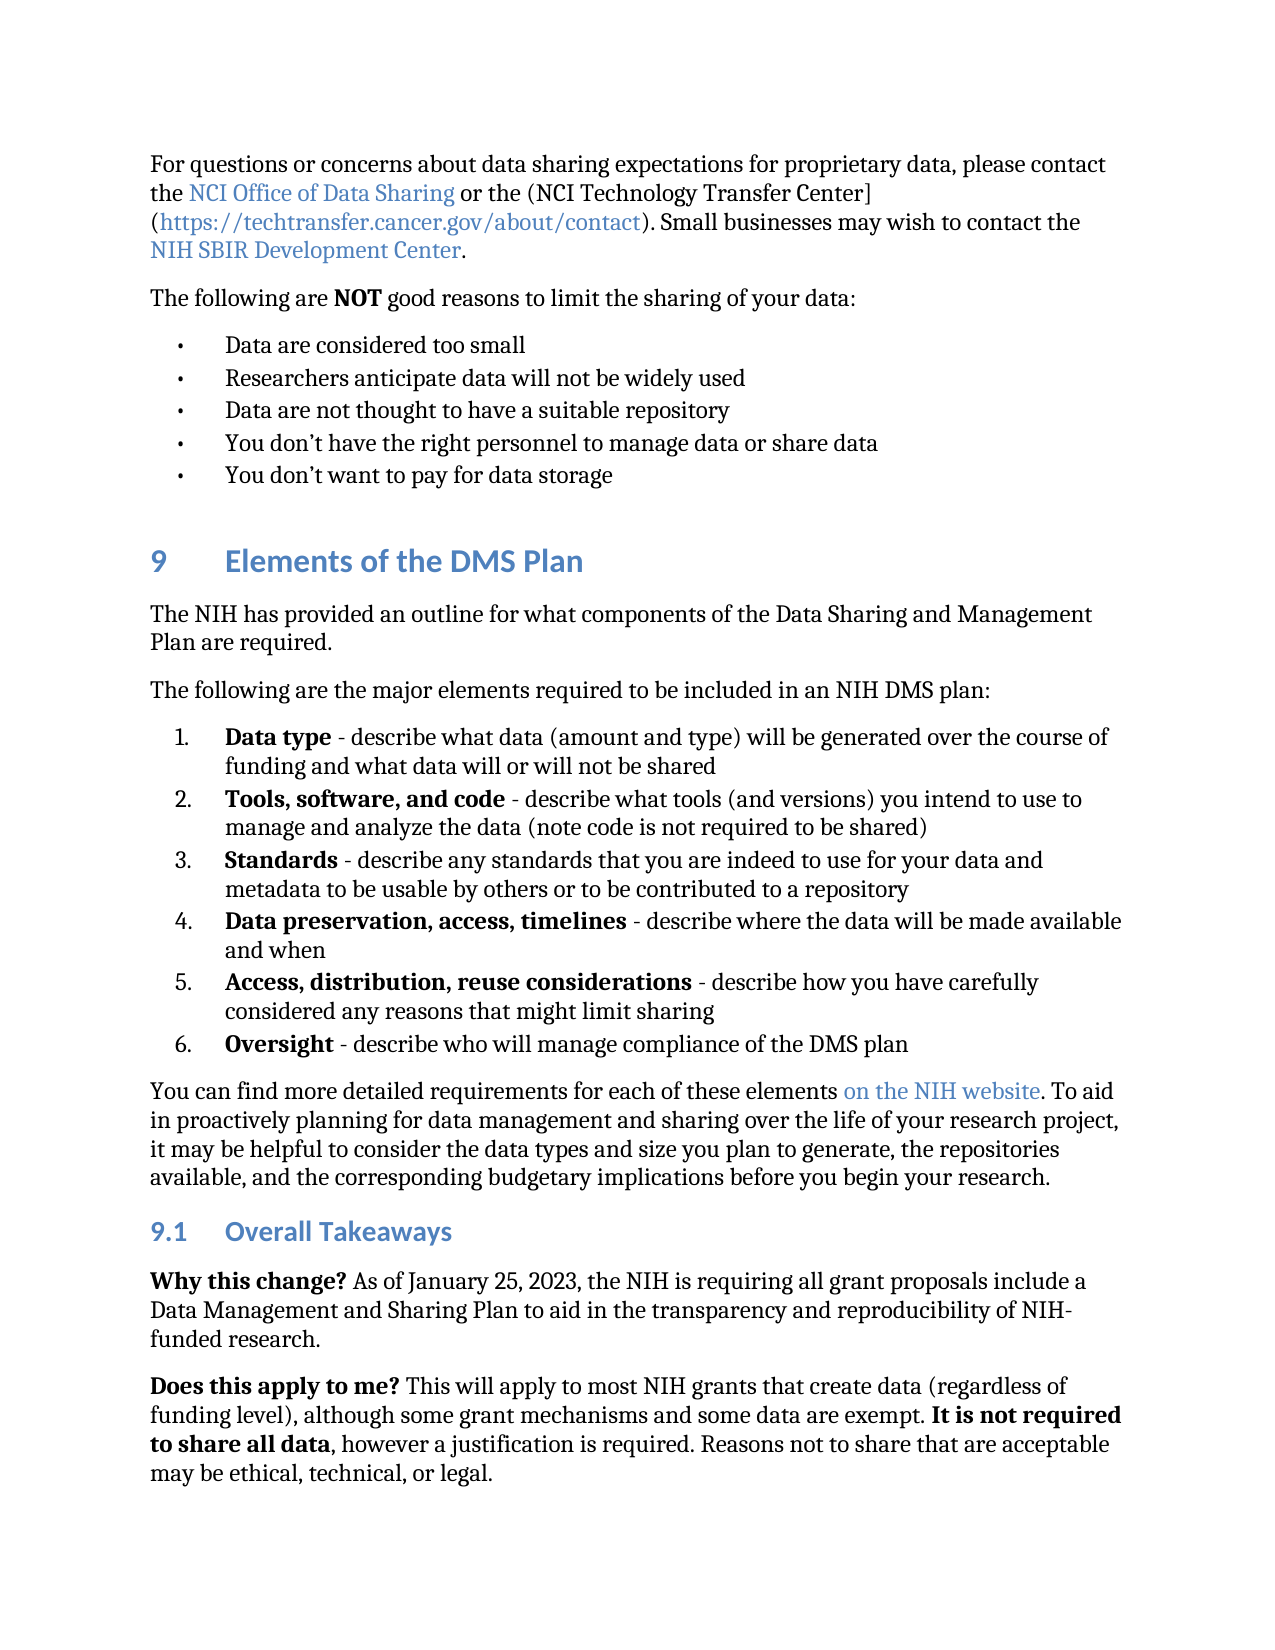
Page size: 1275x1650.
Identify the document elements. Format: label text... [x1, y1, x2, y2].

text Why this change? As of January 25, 2023, the NIH is requiring all grant proposals include a Data Management and Sharing Plan to aid in the transparency and reproducibility of NIH-funded research. [150, 1267, 1125, 1353]
text The following are NOT good reasons to limit the sharing of your data: [150, 284, 1125, 312]
subtitle 9 Elements of the DMS Plan [150, 540, 1125, 581]
list Access, distribution, reuse considerations - describe how you have carefully considered any reasons that might limit sharing [175, 968, 1125, 1026]
text Does this apply to me? This will apply to most NIH grants that create data (regardless of funding level), although some grant mechanisms and some data are exempt. It is not required to share all data, however a justification is required. Reasons not to share that are acceptable may be ethical, technical, or legal. [150, 1372, 1125, 1487]
text The following are the major elements required to be included in an NIH DMS plan: [150, 676, 1125, 704]
list Data are not thought to have a suitable repository [175, 396, 1125, 425]
text The NIH has provided an outline for what components of the Data Sharing and Management Plan are required. [150, 599, 1125, 657]
list Data preservation, access, timelines - describe where the data will be made available and when [175, 907, 1125, 964]
list Data are considered too small [175, 331, 1125, 360]
list Tools, software, and code - describe what tools (and versions) you intend to use to manage and analyze the data (note code is not required to be shared) [175, 784, 1125, 842]
subtitle 9.1 Overall Takeaways [150, 1213, 1125, 1248]
list You don’t have the right personnel to manage data or share data [175, 429, 1125, 457]
list Data type - describe what data (amount and type) will be generated over the course of funding and what data will or will not be shared [175, 723, 1125, 781]
list Oversight - describe who will manage compliance of the DMS plan [175, 1029, 1125, 1058]
list Researchers anticipate data will not be widely used [175, 364, 1125, 392]
text You can find more detailed requirements for each of these elements on the NIH website. To aid in proactively planning for data management and sharing over the life of your research project, it may be helpful to consider the data types and size you plan to generate, the repositories available, and the corresponding budgetary implications before you begin your research. [150, 1077, 1125, 1192]
list Standards - describe any standards that you are indeed to use for your data and metadata to be usable by others or to be contributed to a repository [175, 846, 1125, 903]
list You don’t want to pay for data storage [175, 461, 1125, 490]
text For questions or concerns about data sharing expectations for proprietary data, please contact the NCI Office of Data Sharing or the (NCI Technology Transfer Center](https://techtransfer.cancer.gov/about/contact). Small businesses may wish to contact the NIH SBIR Development Center. [150, 150, 1125, 265]
